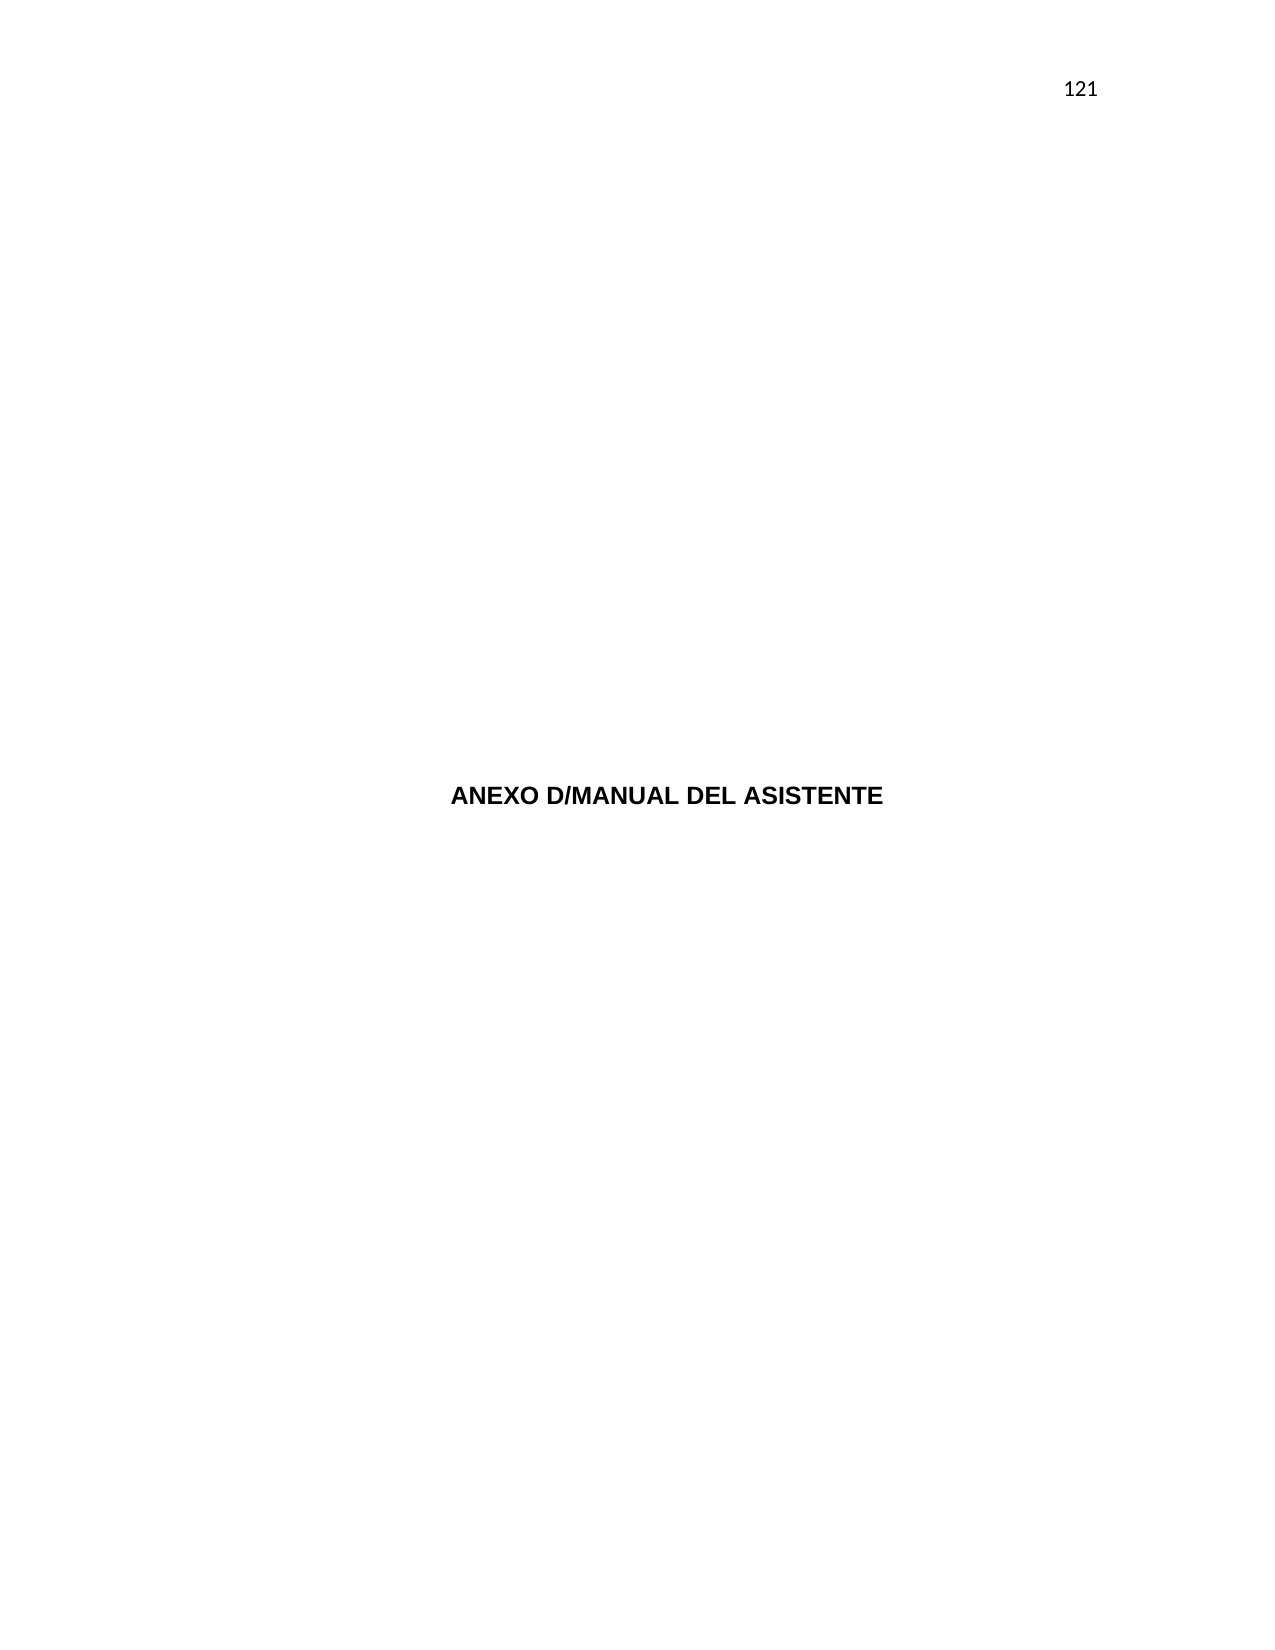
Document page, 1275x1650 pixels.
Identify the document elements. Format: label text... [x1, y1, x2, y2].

text ANEXO D/MANUAL DEL ASISTENTE [236, 781, 1098, 810]
